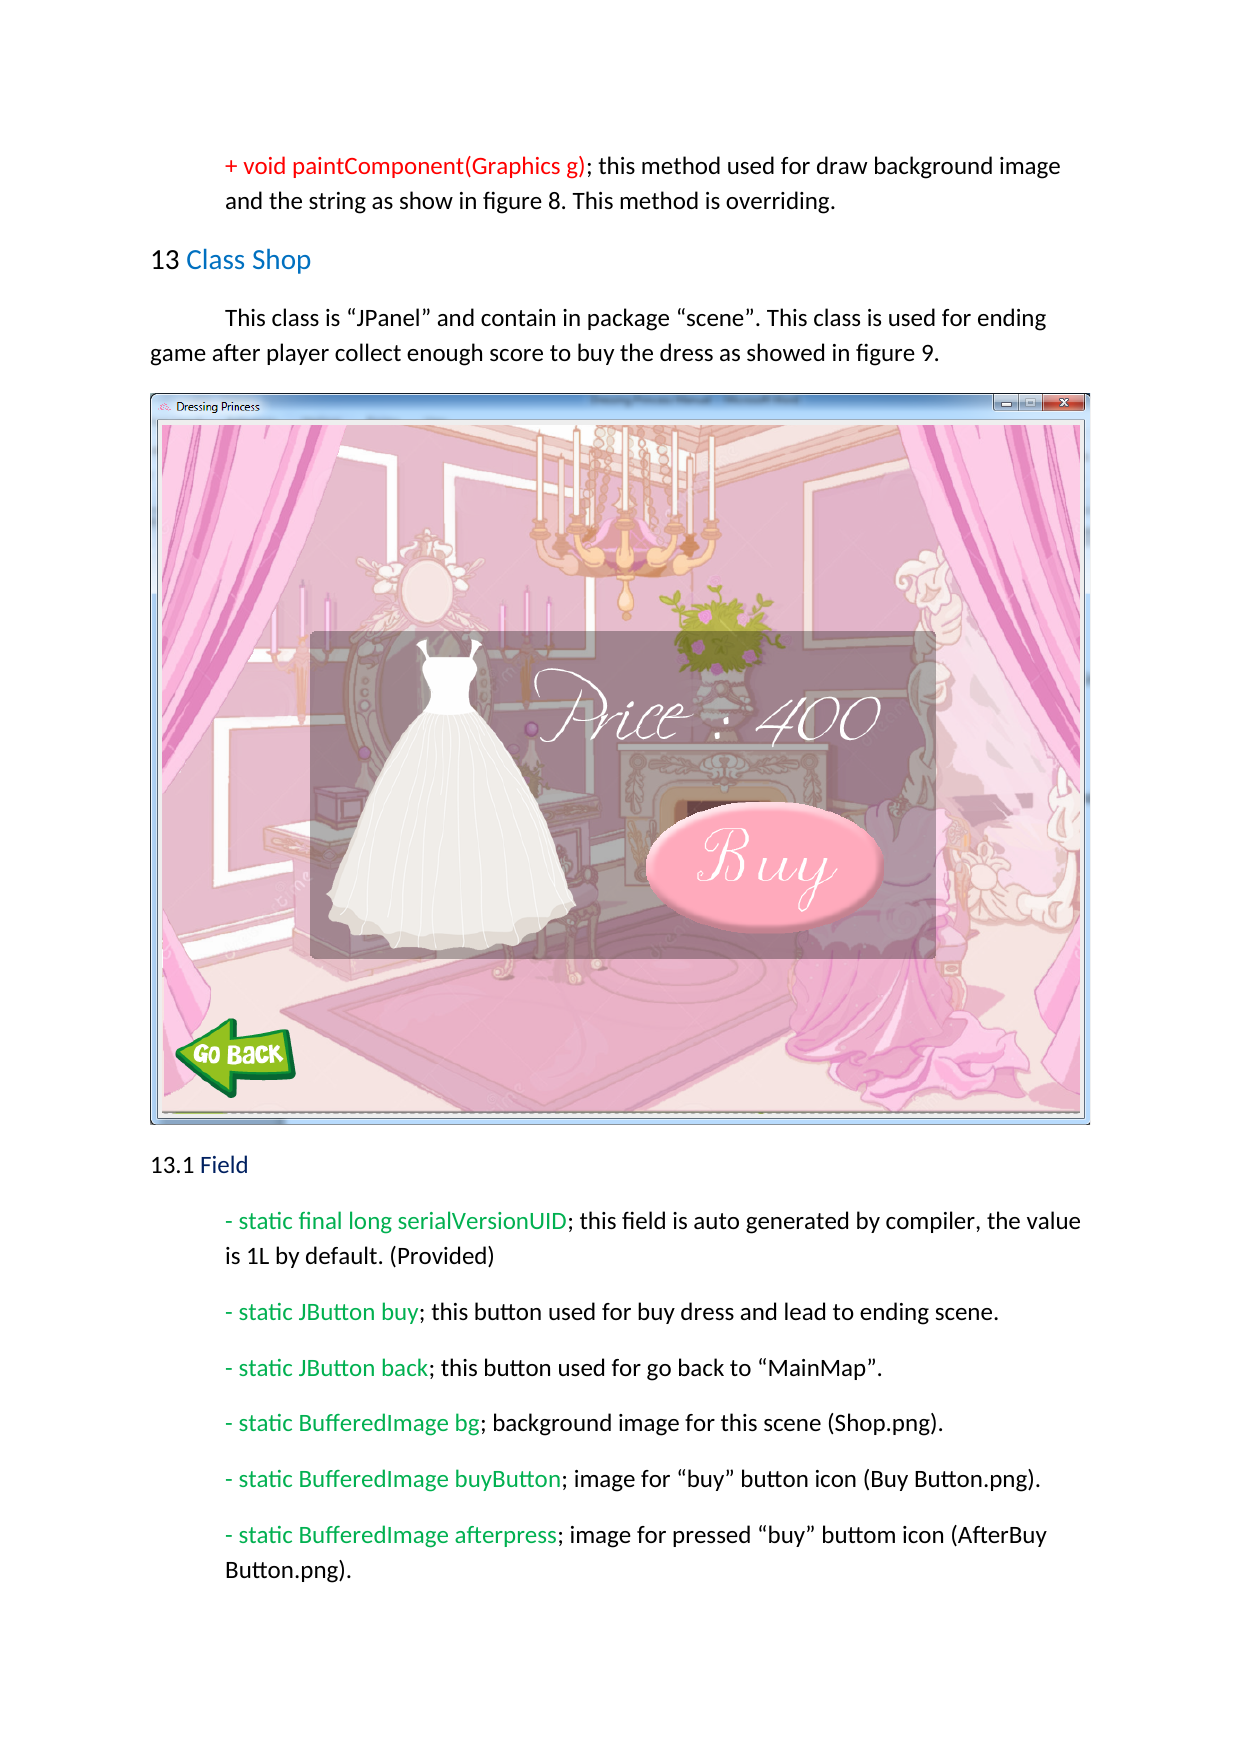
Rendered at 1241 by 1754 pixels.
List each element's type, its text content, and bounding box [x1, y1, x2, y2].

text - static BufferedImage bg; background image for this scene (Shop.png). [150, 1407, 1090, 1438]
picture [150, 393, 1091, 1125]
text - static BufferedImage afterpress; image for pressed “buy” buttom icon (AfterBuy Button.png). [225, 1519, 1090, 1585]
text 13 Class Shop [150, 241, 1090, 276]
text - static JButton buy; this button used for buy dress and lead to ending scene. [150, 1296, 1090, 1326]
text This class is “JPanel” and contain in package “scene”. This class is used for ending game after player collect enough score to buy the dress as showed in figure 9. [150, 303, 1090, 368]
text + void paintComponent(Graphics g); this method used for draw background image and the string as show in figure 8. This method is overriding. [225, 150, 1090, 216]
text - static JButton back; this button used for go back to “MainMap”. [150, 1352, 1090, 1382]
text 13.1 Field [150, 1149, 1090, 1180]
text - static BufferedImage buyButton; image for “buy” button icon (Buy Button.png). [150, 1463, 1090, 1494]
text - static final long serialVersionUID; this field is auto generated by compiler, the value is 1L by default. (Provided) [225, 1205, 1090, 1271]
